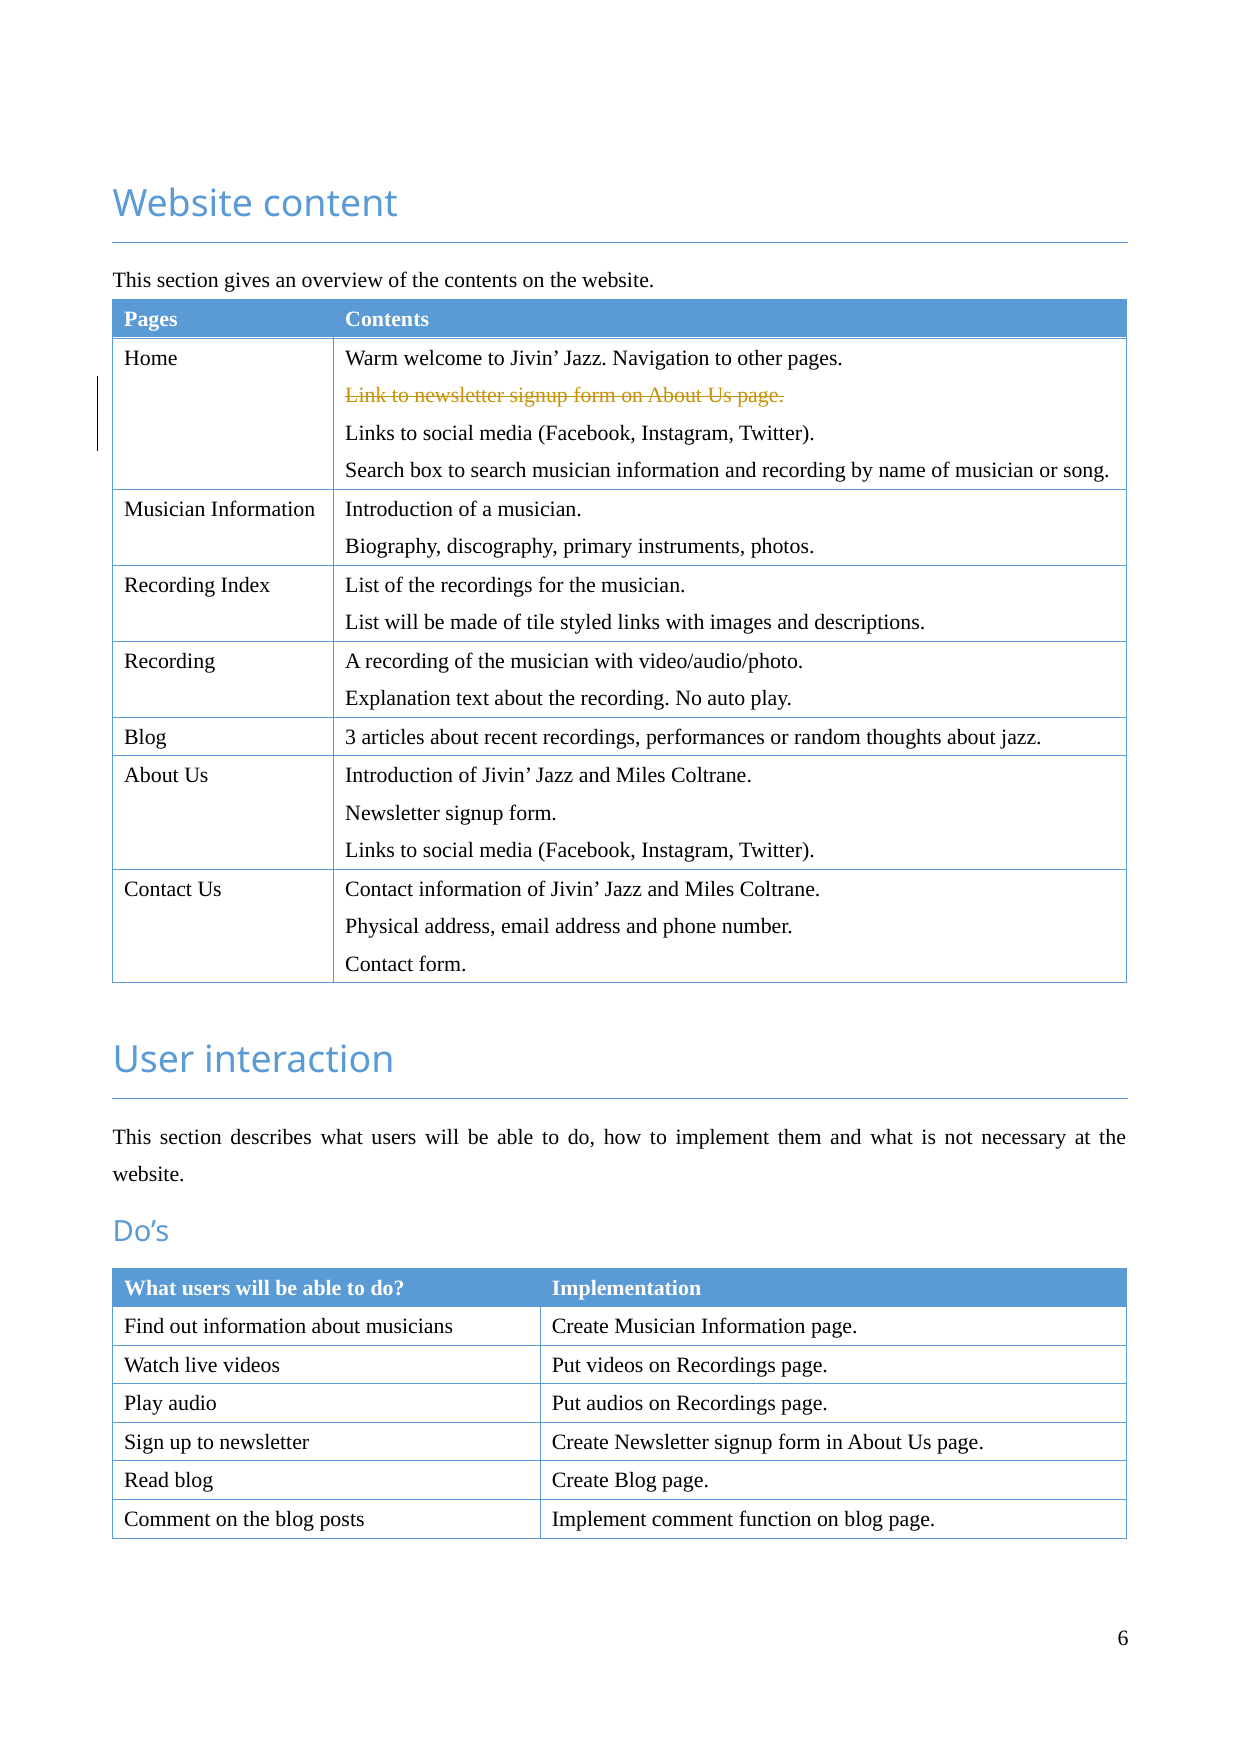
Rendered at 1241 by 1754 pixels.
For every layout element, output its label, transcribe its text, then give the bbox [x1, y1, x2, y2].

table_cell Contact information of Jivin’ Jazz and Miles Coltrane. Physical address, email address and phone number. Contact form. [334, 870, 1126, 982]
table_cell Create Musician Information page. [541, 1307, 1126, 1345]
table_cell Contact Us [113, 870, 333, 982]
table_cell Blog [113, 718, 333, 755]
table_cell Play audio [113, 1384, 540, 1422]
table_header Contents [334, 300, 1126, 337]
table_header Implementation [541, 1269, 1126, 1306]
table_cell Find out information about musicians [113, 1307, 540, 1345]
table_cell List of the recordings for the musician. List will be made of tile styled links with images and descriptions. [334, 566, 1126, 641]
subtitle Do’s [112, 1193, 1128, 1268]
table_header Pages [113, 300, 333, 337]
table_cell Recording [113, 642, 333, 717]
table_cell Sign up to newsletter [113, 1423, 540, 1460]
text This section describes what users will be able to do, how to implement them and what is not necessary at the website. [112, 1118, 1128, 1193]
table_cell About Us [113, 756, 333, 869]
subtitle Website content [112, 164, 1128, 242]
table_cell 3 articles about recent recordings, performances or random thoughts about jazz. [334, 718, 1126, 755]
table_cell Warm welcome to Jivin’ Jazz. Navigation to other pages. Links to social media (Facebook, Instagram, Twitter). Search box to search musician information and recording by name of musician or song. [334, 339, 1126, 488]
text This section gives an overview of the contents on the website. [112, 261, 1128, 299]
table_header What users will be able to do? [113, 1269, 540, 1306]
table_cell Put audios on Recordings page. [541, 1384, 1126, 1422]
table_cell Create Blog page. [541, 1461, 1126, 1499]
table_cell Create Newsletter signup form in About Us page. [541, 1423, 1126, 1460]
table_cell Comment on the blog posts [113, 1500, 540, 1537]
table_cell Implement comment function on blog page. [541, 1500, 1126, 1537]
subtitle User interaction [112, 1021, 1128, 1098]
table_cell Musician Information [113, 490, 333, 564]
table_cell Introduction of Jivin’ Jazz and Miles Coltrane. Newsletter signup form. Links to social media (Facebook, Instagram, Twitter). [334, 756, 1126, 869]
table_cell Recording Index [113, 566, 333, 641]
table_cell Watch live videos [113, 1346, 540, 1383]
table_cell Introduction of a musician. Biography, discography, primary instruments, photos. [334, 490, 1126, 564]
table_cell Read blog [113, 1461, 540, 1499]
table_cell Home [113, 339, 333, 488]
table_cell Put videos on Recordings page. [541, 1346, 1126, 1383]
table_cell A recording of the musician with video/audio/photo. Explanation text about the recording. No auto play. [334, 642, 1126, 717]
